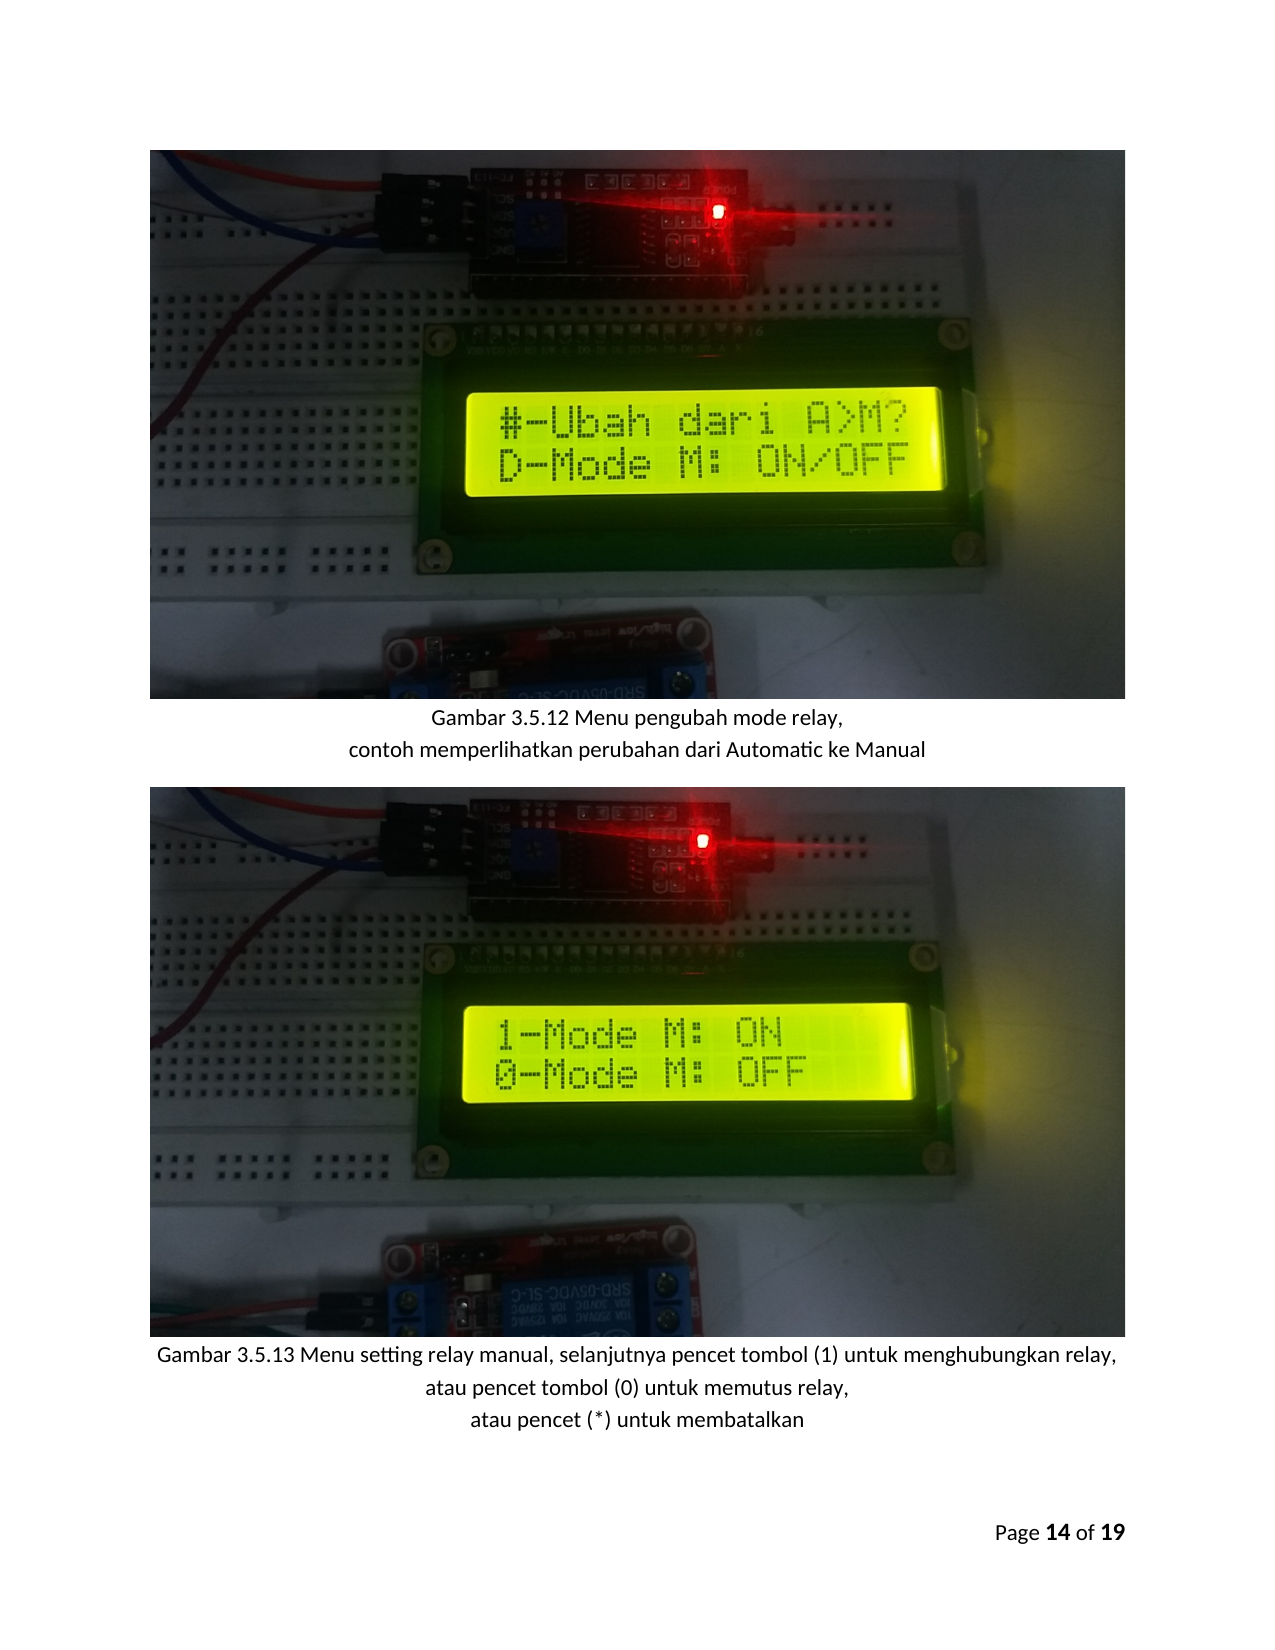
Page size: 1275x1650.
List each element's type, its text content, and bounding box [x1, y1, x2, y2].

text Gambar 3.5.13 Menu setting relay manual, selanjutnya pencet tombol (1) untuk menghubungkan relay, atau pencet tombol (0) untuk memutus relay, atau pencet (*) untuk membatalkan [150, 1337, 1125, 1433]
text Gambar 3.5.12 Menu pengubah mode relay, contoh memperlihatkan perubahan dari Automatic ke Manual [150, 699, 1125, 763]
picture [150, 787, 1125, 1337]
picture [150, 150, 1125, 699]
